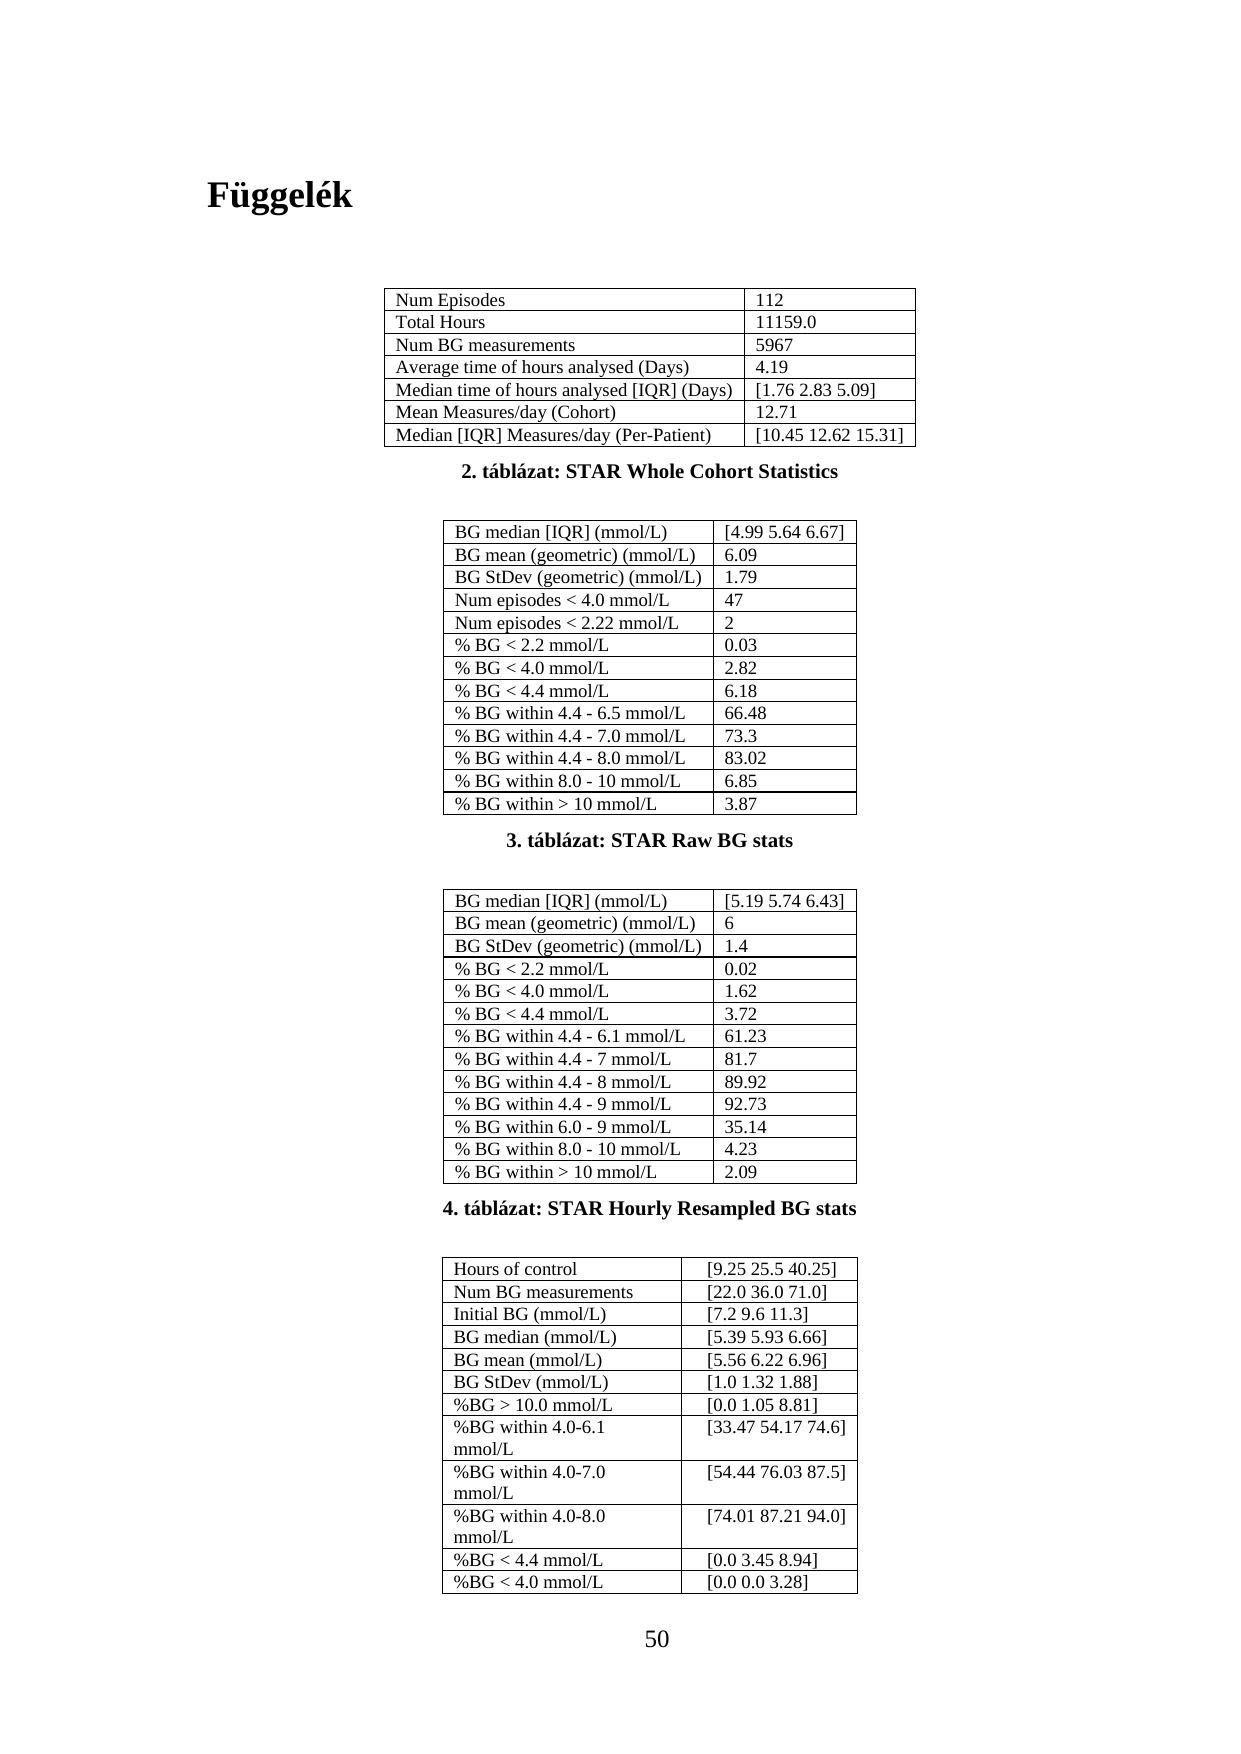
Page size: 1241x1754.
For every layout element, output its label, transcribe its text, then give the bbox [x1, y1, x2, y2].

table_cell Total Hours [385, 311, 744, 333]
table_cell %BG < 4.4 mmol/L [443, 1549, 681, 1570]
table_cell [5.56 6.22 6.96] [682, 1349, 857, 1370]
text 3. táblázat: STAR Raw BG stats [207, 828, 1092, 852]
table_cell % BG < 4.4 mmol/L [444, 1003, 713, 1024]
table_cell 35.14 [714, 1116, 856, 1137]
table_cell Num BG measurements [443, 1281, 681, 1302]
table_cell %BG < 4.0 mmol/L [443, 1571, 681, 1593]
table_cell [5.39 5.93 6.66] [682, 1326, 857, 1347]
table_cell 2.82 [714, 657, 856, 678]
table_cell Num episodes < 2.22 mmol/L [444, 612, 713, 633]
table_cell BG StDev (geometric) (mmol/L) [444, 566, 713, 588]
table_cell % BG within 6.0 - 9 mmol/L [444, 1116, 713, 1137]
table_cell % BG < 2.2 mmol/L [444, 634, 713, 656]
table_cell [33.47 54.17 74.6] [682, 1416, 857, 1459]
table_cell %BG within 4.0-6.1 mmol/L [443, 1416, 681, 1459]
table_cell 2.09 [714, 1161, 856, 1182]
table_cell % BG within 8.0 - 10 mmol/L [444, 1138, 713, 1160]
table_cell 83.02 [714, 747, 856, 769]
table_cell BG mean (geometric) (mmol/L) [444, 544, 713, 565]
table_cell BG mean (geometric) (mmol/L) [444, 912, 713, 934]
table_cell [74.01 87.21 94.0] [682, 1505, 857, 1548]
table_cell 89.92 [714, 1071, 856, 1092]
table_cell %BG within 4.0-7.0 mmol/L [443, 1461, 681, 1504]
table_header BG median [IQR] (mmol/L) [444, 521, 713, 543]
text 4. táblázat: STAR Hourly Resampled BG stats [207, 1196, 1092, 1220]
table_cell 6.09 [714, 544, 856, 565]
table_cell % BG < 4.0 mmol/L [444, 980, 713, 1002]
table_cell 0.03 [714, 634, 856, 656]
table_cell 1.79 [714, 566, 856, 588]
table_cell 66.48 [714, 702, 856, 724]
table_cell Average time of hours analysed (Days) [385, 356, 744, 378]
table_cell Median [IQR] Measures/day (Per-Patient) [385, 424, 744, 446]
table_cell % BG within 4.4 - 7.0 mmol/L [444, 725, 713, 746]
table_cell 4.19 [745, 356, 915, 378]
table_cell 61.23 [714, 1025, 856, 1047]
table_cell 3.87 [714, 793, 856, 814]
table_header Num Episodes [385, 289, 744, 310]
table_cell [0.0 1.05 8.81] [682, 1394, 857, 1415]
table_cell [0.0 0.0 3.28] [682, 1571, 857, 1593]
table_header [5.19 5.74 6.43] [714, 890, 856, 911]
table_cell %BG > 10.0 mmol/L [443, 1394, 681, 1415]
table_cell 3.72 [714, 1003, 856, 1024]
table_cell 1.62 [714, 980, 856, 1002]
table_cell [22.0 36.0 71.0] [682, 1281, 857, 1302]
table_cell % BG within 4.4 - 6.5 mmol/L [444, 702, 713, 724]
table_cell Median time of hours analysed [IQR] (Days) [385, 379, 744, 400]
table_cell Num episodes < 4.0 mmol/L [444, 589, 713, 611]
table_header Hours of control [443, 1258, 681, 1280]
table_cell % BG within 4.4 - 6.1 mmol/L [444, 1025, 713, 1047]
table_cell 12.71 [745, 401, 915, 423]
table_cell % BG < 4.0 mmol/L [444, 657, 713, 678]
table_cell 81.7 [714, 1048, 856, 1069]
table_header 112 [745, 289, 915, 310]
table_cell BG StDev (geometric) (mmol/L) [444, 935, 713, 956]
table_cell 11159.0 [745, 311, 915, 333]
table_cell 1.4 [714, 935, 856, 956]
table_header [9.25 25.5 40.25] [682, 1258, 857, 1280]
text Függelék [207, 173, 1092, 216]
table_cell BG median (mmol/L) [443, 1326, 681, 1347]
table_cell 4.23 [714, 1138, 856, 1160]
table_cell % BG < 4.4 mmol/L [444, 680, 713, 701]
table_cell 5967 [745, 334, 915, 355]
table_cell 73.3 [714, 725, 856, 746]
table_cell 6 [714, 912, 856, 934]
table_cell % BG < 2.2 mmol/L [444, 958, 713, 979]
text 2. táblázat: STAR Whole Cohort Statistics [207, 459, 1092, 483]
table_cell BG StDev (mmol/L) [443, 1371, 681, 1393]
table_cell % BG within > 10 mmol/L [444, 1161, 713, 1182]
table_cell [54.44 76.03 87.5] [682, 1461, 857, 1504]
table_cell [0.0 3.45 8.94] [682, 1549, 857, 1570]
table_cell 6.85 [714, 770, 856, 791]
table_cell [1.0 1.32 1.88] [682, 1371, 857, 1393]
table_cell Num BG measurements [385, 334, 744, 355]
table_cell [1.76 2.83 5.09] [745, 379, 915, 400]
table_cell % BG within 8.0 - 10 mmol/L [444, 770, 713, 791]
table_cell % BG within 4.4 - 9 mmol/L [444, 1093, 713, 1115]
table_cell % BG within 4.4 - 8.0 mmol/L [444, 747, 713, 769]
table_cell % BG within > 10 mmol/L [444, 793, 713, 814]
table_cell 6.18 [714, 680, 856, 701]
table_cell BG mean (mmol/L) [443, 1349, 681, 1370]
table_cell 92.73 [714, 1093, 856, 1115]
table_cell % BG within 4.4 - 8 mmol/L [444, 1071, 713, 1092]
table_cell [10.45 12.62 15.31] [745, 424, 915, 446]
table_cell 2 [714, 612, 856, 633]
table_cell 0.02 [714, 958, 856, 979]
table_cell % BG within 4.4 - 7 mmol/L [444, 1048, 713, 1069]
table_cell Initial BG (mmol/L) [443, 1303, 681, 1325]
table_cell 47 [714, 589, 856, 611]
table_header [4.99 5.64 6.67] [714, 521, 856, 543]
table_cell Mean Measures/day (Cohort) [385, 401, 744, 423]
table_cell %BG within 4.0-8.0 mmol/L [443, 1505, 681, 1548]
table_cell [7.2 9.6 11.3] [682, 1303, 857, 1325]
table_header BG median [IQR] (mmol/L) [444, 890, 713, 911]
